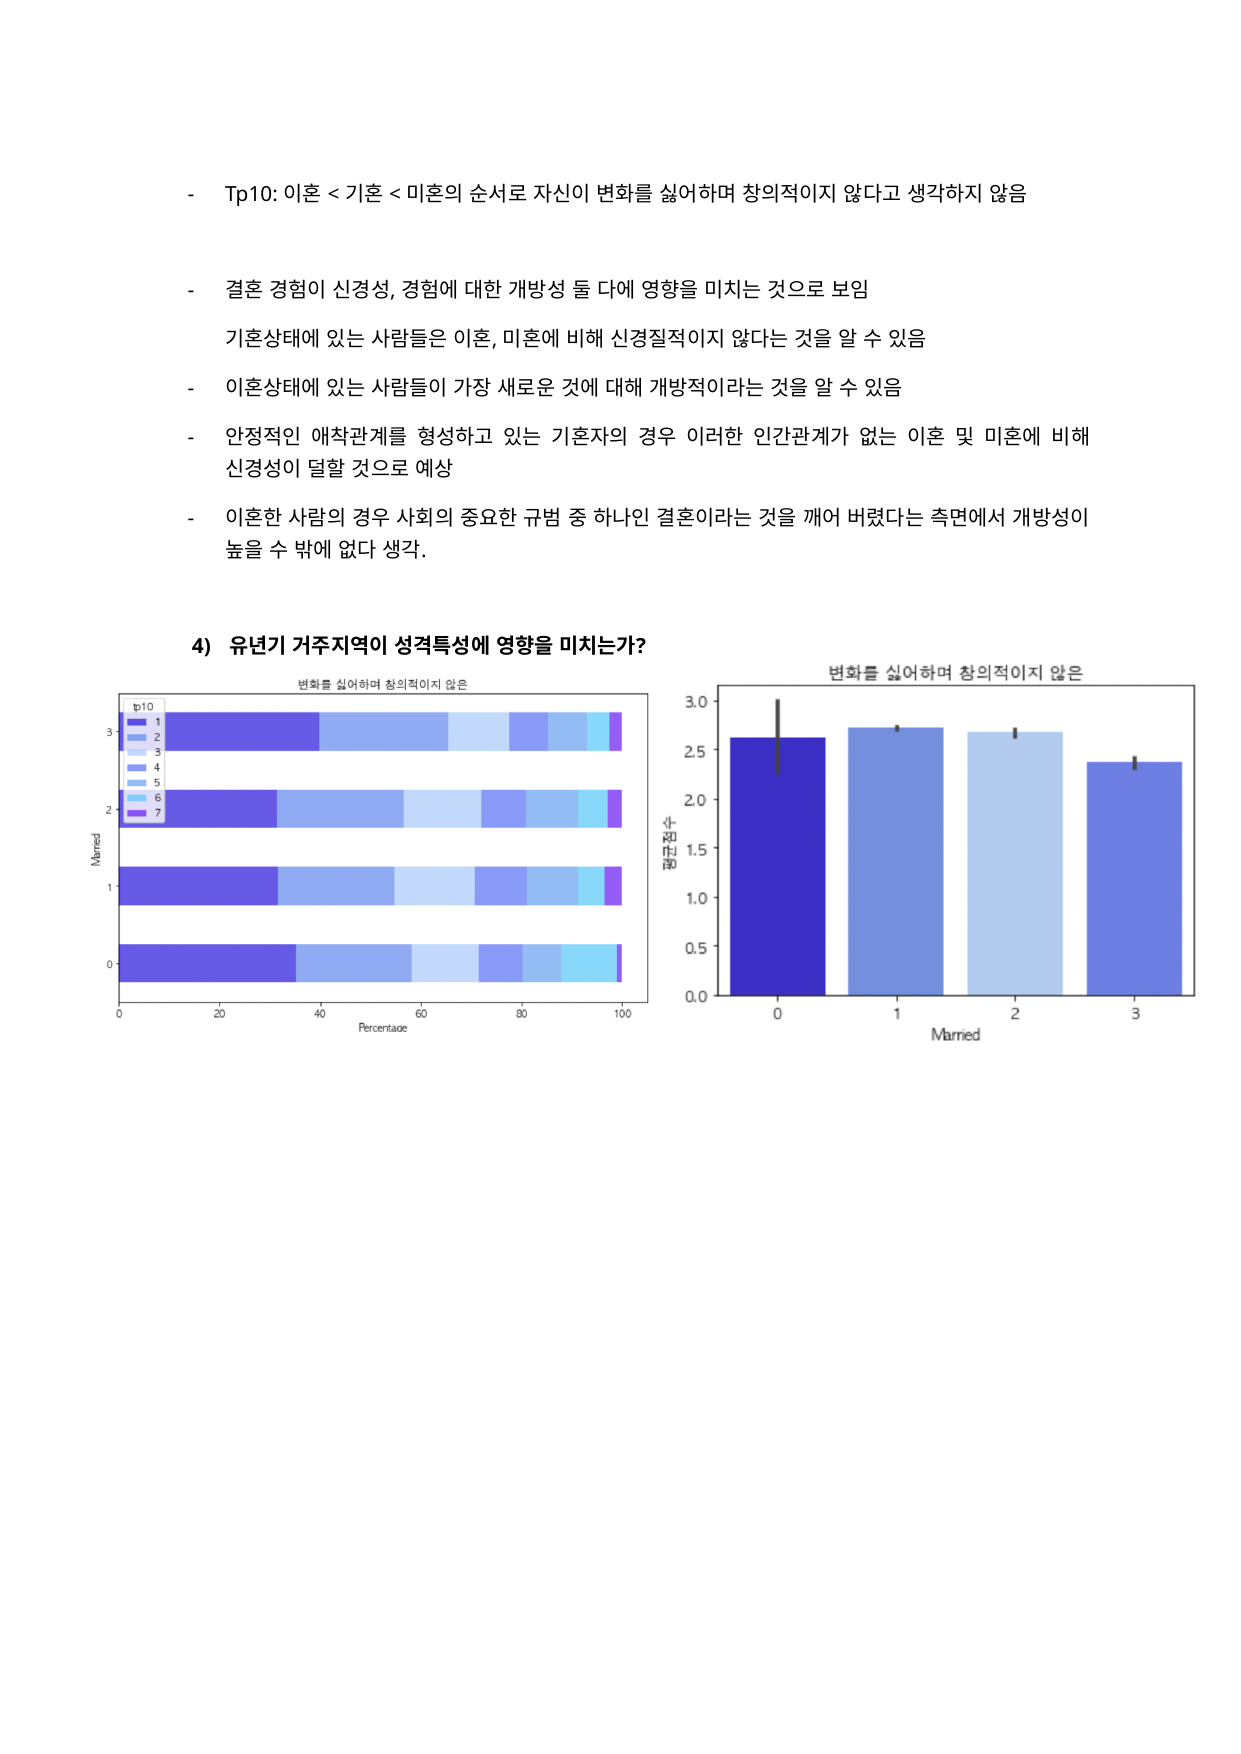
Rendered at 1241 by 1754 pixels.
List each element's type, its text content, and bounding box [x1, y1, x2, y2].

list 유년기 거주지역이 성격특성에 영향을 미치는가? [192, 629, 1090, 659]
list 이혼상태에 있는 사람들이 가장 새로운 것에 대해 개방적이라는 것을 알 수 있음 [187, 371, 1090, 402]
list 이혼한 사람의 경우 사회의 중요한 규범 중 하나인 결혼이라는 것을 깨어 버렸다는 측면에서 개방성이 높을 수 밖에 없다 생각. [187, 501, 1090, 563]
picture [87, 674, 653, 1031]
list 안정적인 애착관계를 형성하고 있는 기혼자의 경우 이러한 인간관계가 없는 이혼 및 미혼에 비해 신경성이 덜할 것으로 예상 [187, 420, 1090, 482]
list Tp10: 이혼 < 기혼 < 미혼의 순서로 자신이 변화를 싫어하며 창의적이지 않다고 생각하지 않음 [187, 177, 1090, 207]
list 결혼 경험이 신경성, 경험에 대한 개방성 둘 다에 영향을 미치는 것으로 보임 [187, 273, 1090, 303]
list 기혼상태에 있는 사람들은 이혼, 미혼에 비해 신경질적이지 않다는 것을 알 수 있음 [225, 322, 1090, 352]
picture [658, 661, 1199, 1046]
